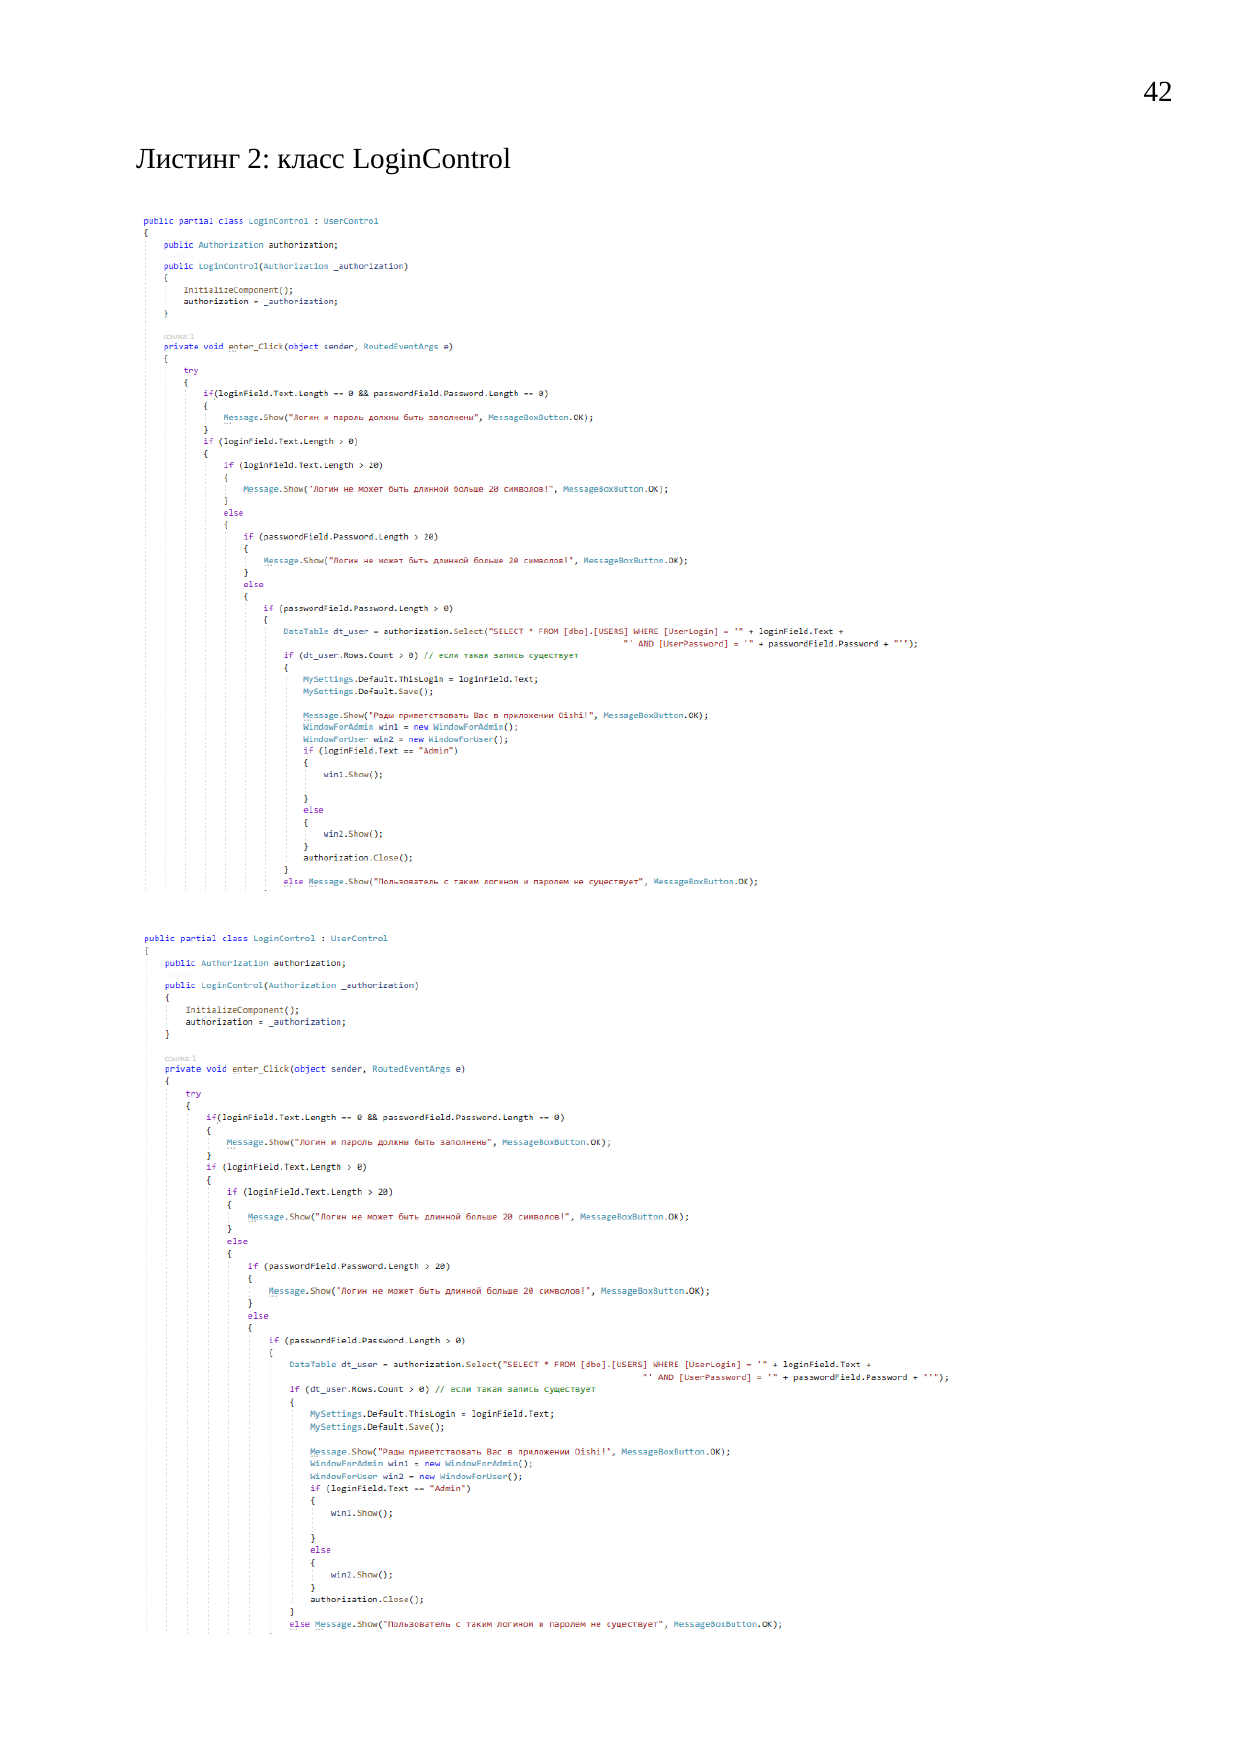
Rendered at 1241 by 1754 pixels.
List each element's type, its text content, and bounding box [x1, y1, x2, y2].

picture [135, 928, 960, 1634]
picture [135, 212, 929, 891]
text Листинг 2: класс LoginControl [136, 141, 1172, 174]
